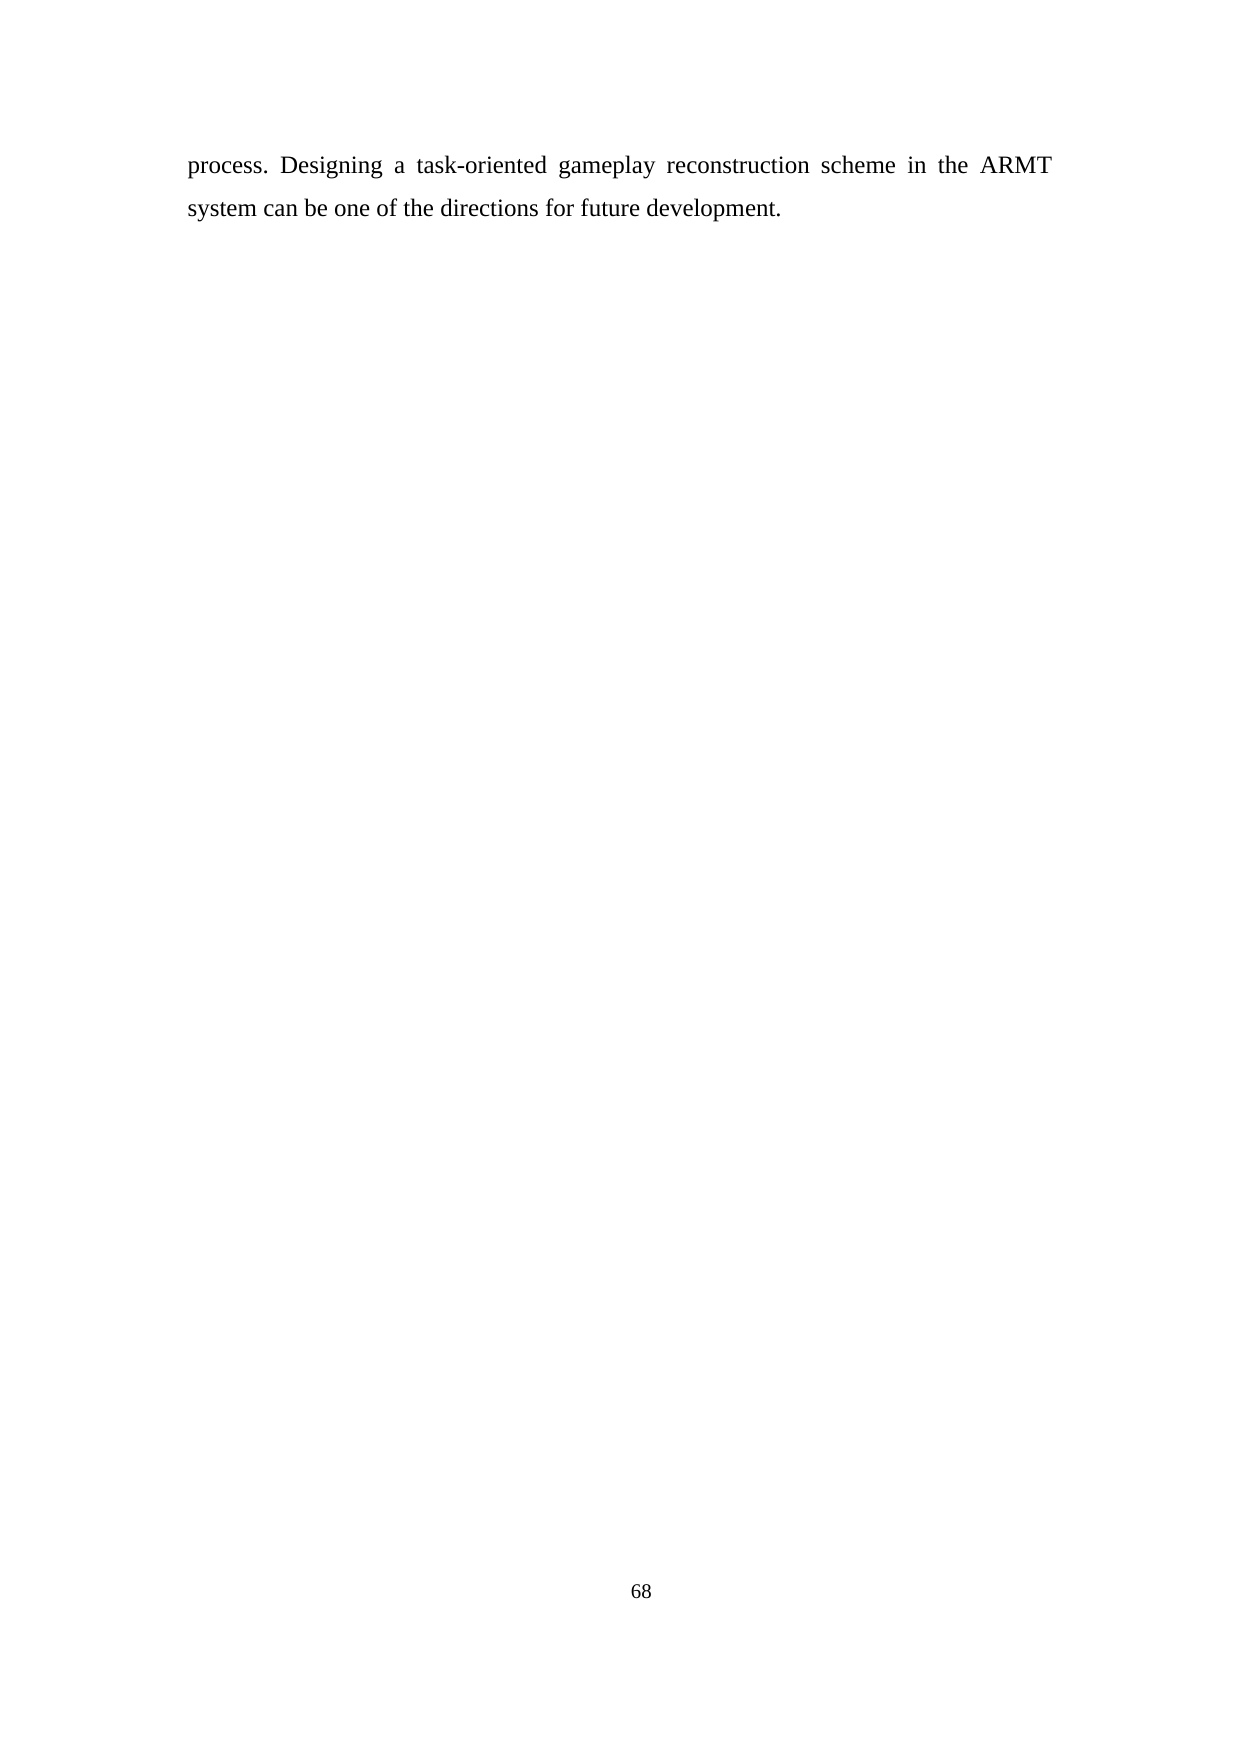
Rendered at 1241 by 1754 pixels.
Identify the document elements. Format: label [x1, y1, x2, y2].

text [187, 150, 1053, 222]
